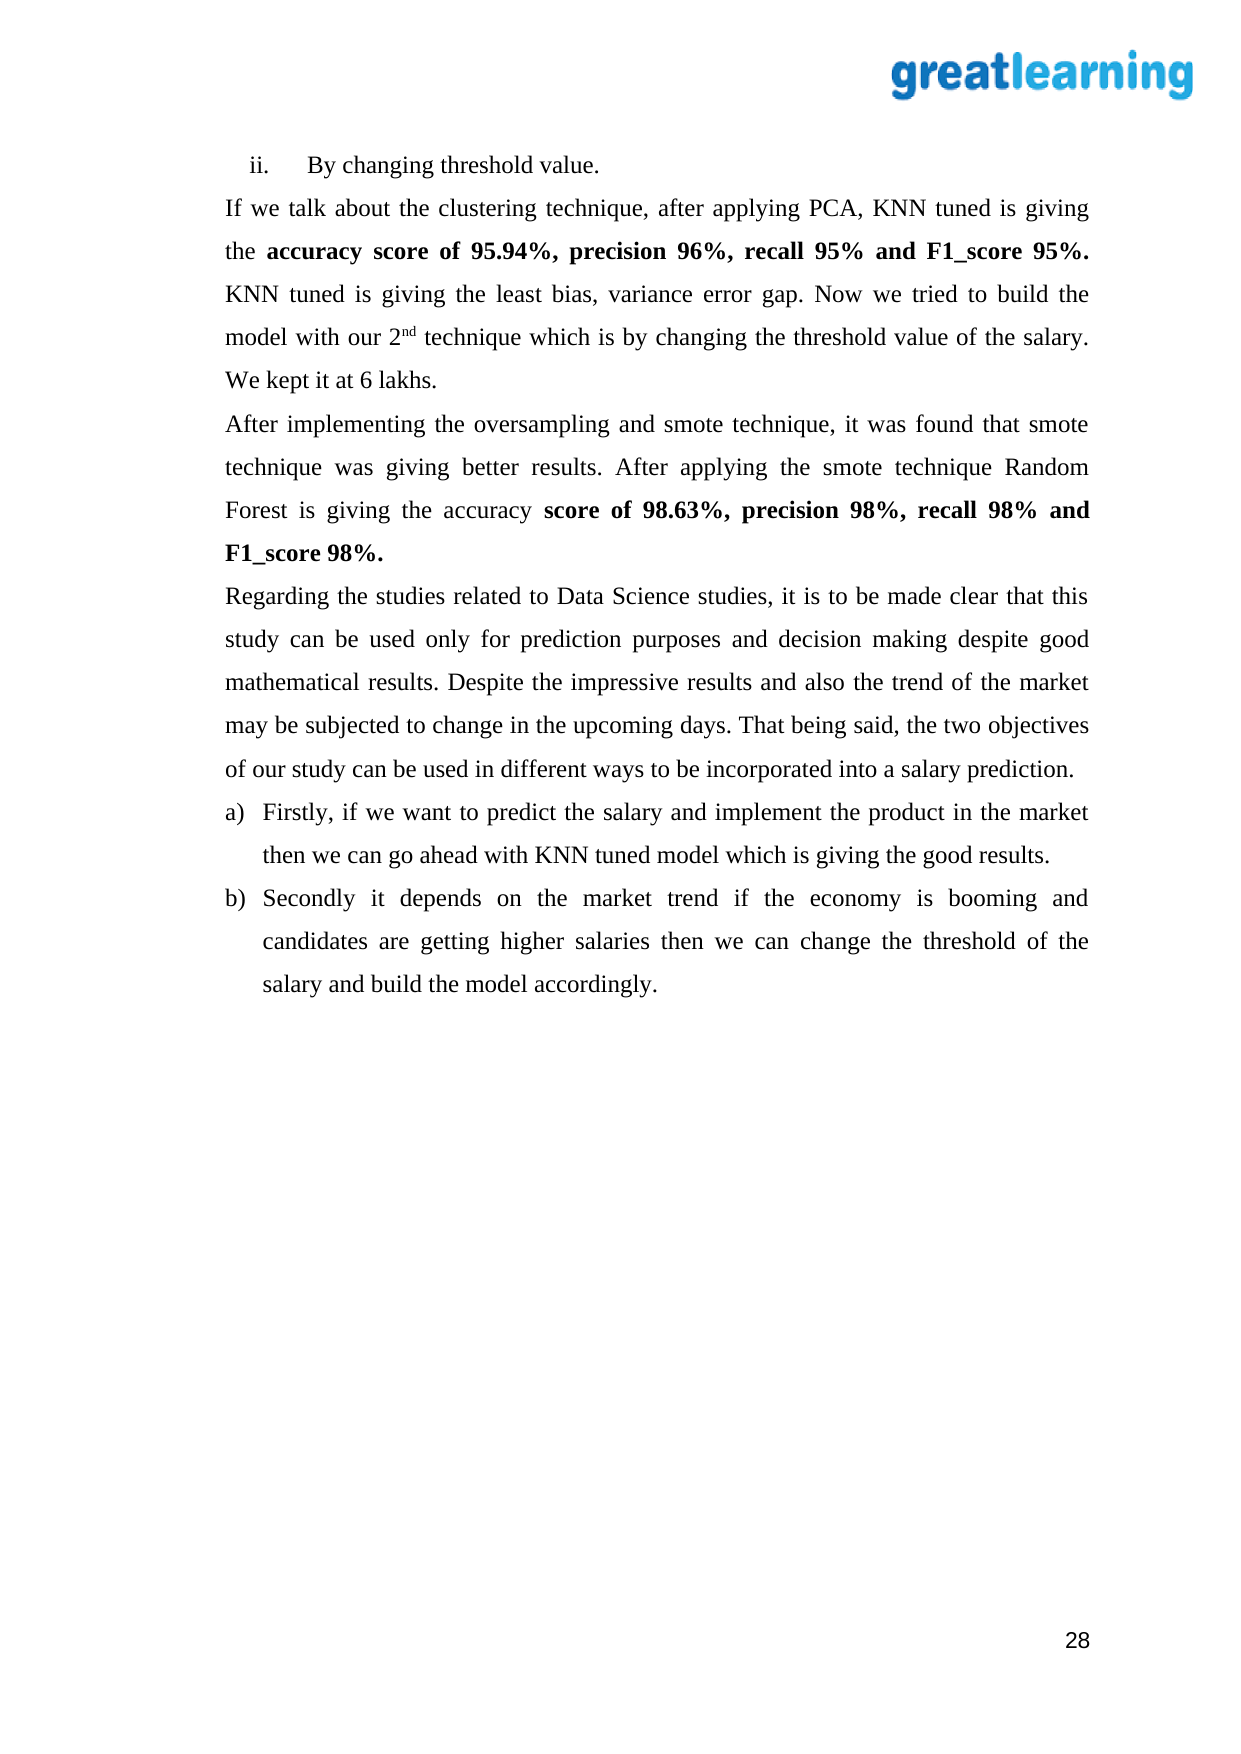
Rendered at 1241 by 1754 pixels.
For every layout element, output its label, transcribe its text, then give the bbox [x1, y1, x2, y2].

list If we talk about the clustering technique, after applying PCA, KNN tuned is giving the accuracy score of 95.94%, precision 96%, recall 95% and F1_score 95%. KNN tuned is giving the least bias, variance error gap. Now we tried to build the model with our 2nd technique which is by changing the threshold value of the salary. We kept it at 6 lakhs. [225, 193, 1090, 394]
picture [881, 37, 1205, 113]
list Secondly it depends on the market trend if the economy is booming and candidates are getting higher salaries then we can change the threshold of the salary and build the model accordingly. [225, 883, 1090, 998]
list By changing threshold value. [269, 150, 1090, 179]
list After implementing the oversampling and smote technique, it was found that smote technique was giving better results. After applying the smote technique Random Forest is giving the accuracy score of 98.63%, precision 98%, recall 98% and F1_score 98%. [225, 409, 1090, 567]
list Regarding the studies related to Data Science studies, it is to be made clear that this study can be used only for prediction purposes and decision making despite good mathematical results. Despite the impressive results and also the trend of the market may be subjected to change in the upcoming days. That being said, the two objectives of our study can be used in different ways to be incorporated into a salary prediction. [225, 581, 1090, 782]
list Firstly, if we want to predict the salary and implement the product in the market then we can go ahead with KNN tuned model which is giving the good results. [225, 797, 1090, 869]
